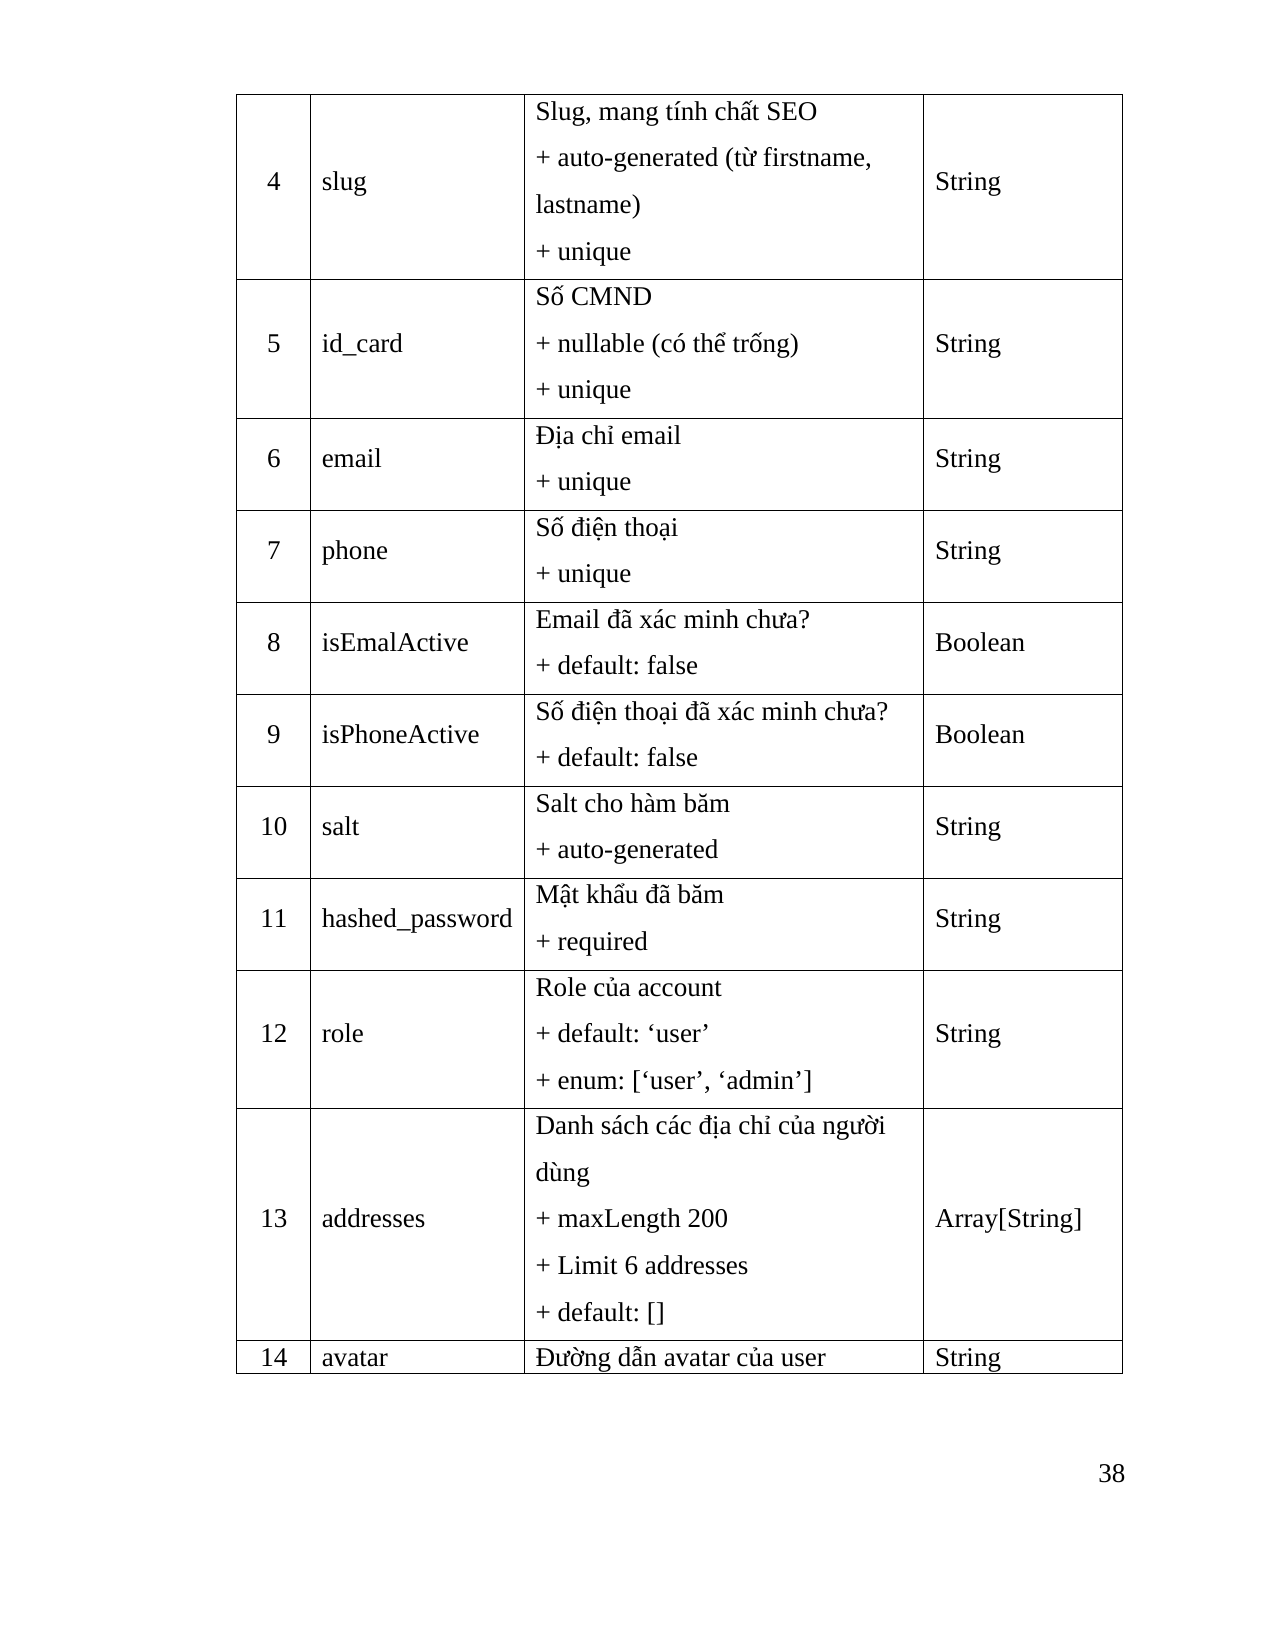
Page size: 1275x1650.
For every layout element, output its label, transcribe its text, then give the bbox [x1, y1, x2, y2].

table_cell 12 [237, 971, 310, 1108]
table_cell email [311, 419, 524, 510]
table_cell isEmalActive [311, 603, 524, 694]
table_cell 10 [237, 787, 310, 878]
table_cell Email đã xác minh chưa? + default: false [525, 603, 923, 694]
table_cell 6 [237, 419, 310, 510]
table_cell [525, 1341, 923, 1372]
table_cell 5 [237, 280, 310, 418]
table_cell String [924, 1341, 1122, 1372]
table_cell 14 [237, 1341, 310, 1372]
table_cell String [924, 280, 1122, 418]
table_cell String [924, 787, 1122, 878]
table_cell 8 [237, 603, 310, 694]
table_cell addresses [311, 1109, 524, 1340]
table_cell 7 [237, 511, 310, 602]
table_cell Danh sách các địa chỉ của người dùng + maxLength 200 + Limit 6 addresses + default: [] [525, 1109, 923, 1340]
table_cell Số CMND + nullable (có thể trống) + unique [525, 280, 923, 418]
table_cell isPhoneActive [311, 695, 524, 786]
table_cell String [924, 879, 1122, 969]
table_cell 4 [237, 95, 310, 279]
table_cell 11 [237, 879, 310, 969]
table_cell Slug, mang tính chất SEO + auto-generated (từ firstname, lastname) + unique [525, 95, 923, 279]
table_cell Số điện thoại + unique [525, 511, 923, 602]
table_cell id_card [311, 280, 524, 418]
table_cell Mật khẩu đã băm + required [525, 879, 923, 969]
table_cell avatar [311, 1341, 524, 1372]
table_cell Array[String] [924, 1109, 1122, 1340]
table_cell hashed_password [311, 879, 524, 969]
table_cell role [311, 971, 524, 1108]
table_cell Boolean [924, 603, 1122, 694]
table_cell phone [311, 511, 524, 602]
table_cell 9 [237, 695, 310, 786]
table_cell Boolean [924, 695, 1122, 786]
table_cell Role của account + default: ‘user’ + enum: [‘user’, ‘admin’] [525, 971, 923, 1108]
table_cell String [924, 511, 1122, 602]
table_cell String [924, 419, 1122, 510]
table_cell String [924, 971, 1122, 1108]
table_cell Số điện thoại đã xác minh chưa? + default: false [525, 695, 923, 786]
table_cell String [924, 95, 1122, 279]
table_cell 13 [237, 1109, 310, 1340]
table_cell slug [311, 95, 524, 279]
table_cell Địa chỉ email + unique [525, 419, 923, 510]
table_cell salt [311, 787, 524, 878]
table_cell Salt cho hàm băm + auto-generated [525, 787, 923, 878]
